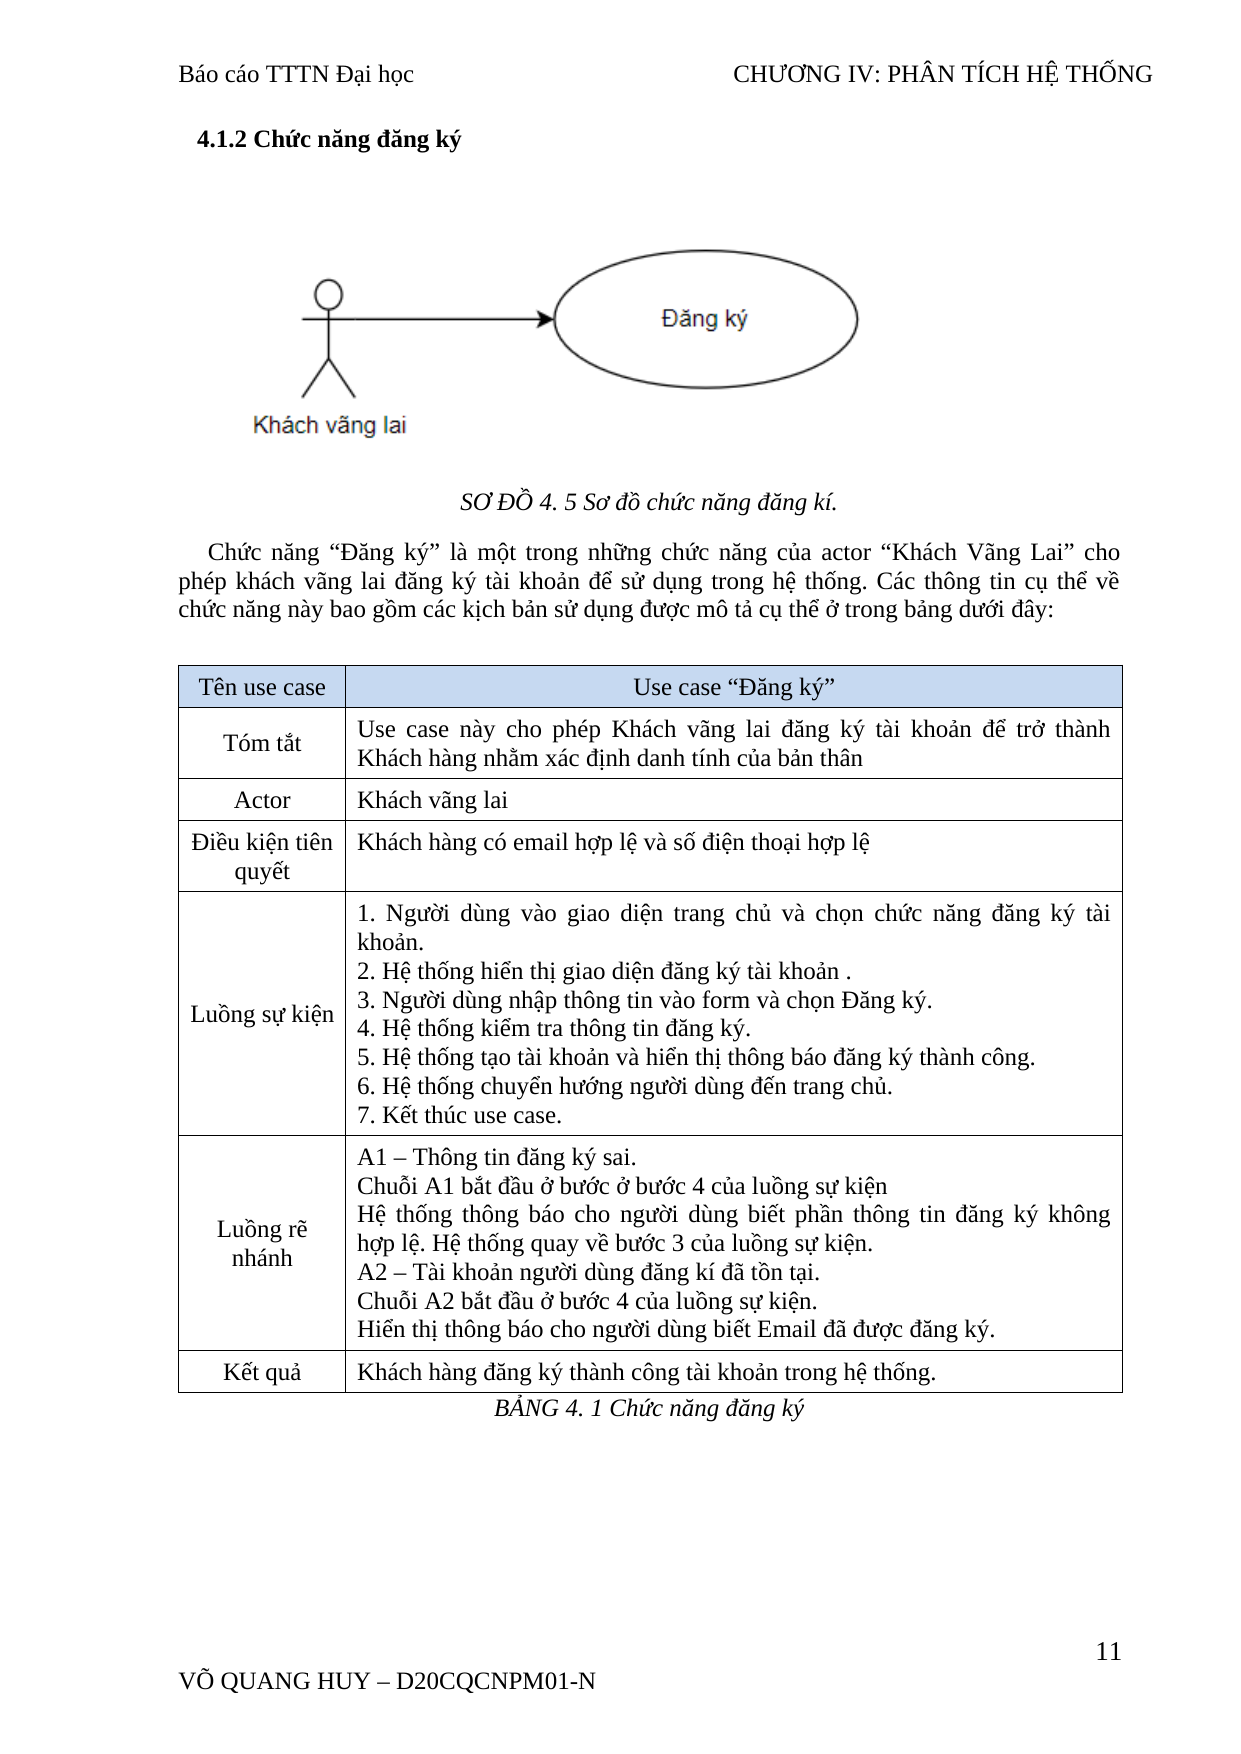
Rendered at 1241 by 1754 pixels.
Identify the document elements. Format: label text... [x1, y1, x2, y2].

text 4.1.2 Chức năng đăng ký [178, 124, 1122, 153]
picture [178, 159, 913, 482]
table_cell A1 – Thông tin đăng ký sai. Chuỗi A1 bắt đầu ở bước ở bước 4 của luồng sự kiện Hệ thống thông báo cho người dùng biết phần thông tin đăng ký không hợp lệ. Hệ thống quay về bước 3 của luồng sự kiện. A2 – Tài khoản người dùng đăng kí đã tồn tại. Chuỗi A2 bắt đầu ở bước 4 của luồng sự kiện. Hiển thị thông báo cho người dùng biết Email đã được đăng ký. [346, 1136, 1122, 1349]
table_cell Tóm tắt [179, 708, 345, 778]
table_cell Luồng rẽ nhánh [179, 1136, 345, 1349]
table_cell Kết quả [179, 1351, 345, 1392]
table_cell Khách hàng có email hợp lệ và số điện thoại hợp lệ [346, 821, 1122, 891]
table_cell Khách vãng lai [346, 779, 1122, 820]
table_header Use case “Đăng ký” [346, 666, 1122, 707]
table_cell 1. Người dùng vào giao diện trang chủ và chọn chức năng đăng ký tài khoản. 2. Hệ thống hiển thị giao diện đăng ký tài khoản . 3. Người dùng nhập thông tin vào form và chọn Đăng ký. 4. Hệ thống kiểm tra thông tin đăng ký. 5. Hệ thống tạo tài khoản và hiển thị thông báo đăng ký thành công. 6. Hệ thống chuyển hướng người dùng đến trang chủ. 7. Kết thúc use case. [346, 892, 1122, 1135]
table_cell Use case này cho phép Khách vãng lai đăng ký tài khoản để trở thành Khách hàng nhằm xác định danh tính của bản thân [346, 708, 1122, 778]
table_cell Actor [179, 779, 345, 820]
table_cell Luồng sự kiện [179, 892, 345, 1135]
text SƠ ĐỒ 4. 5 Sơ đồ chức năng đăng kí. [178, 487, 1122, 516]
table_header Tên use case [179, 666, 345, 707]
table_cell Khách hàng đăng ký thành công tài khoản trong hệ thống. [346, 1351, 1122, 1392]
text Chức năng “Đăng ký” là một trong những chức năng của actor “Khách Vãng Lai” cho phép khách vãng lai đăng ký tài khoản để sử dụng trong hệ thống. Các thông tin cụ thể về chức năng này bao gồm các kịch bản sử dụng được mô tả cụ thể ở trong bảng dưới đây: [178, 537, 1122, 623]
table_cell Điều kiện tiên quyết [179, 821, 345, 891]
text BẢNG 4. 1 Chức năng đăng ký [178, 1393, 1122, 1422]
